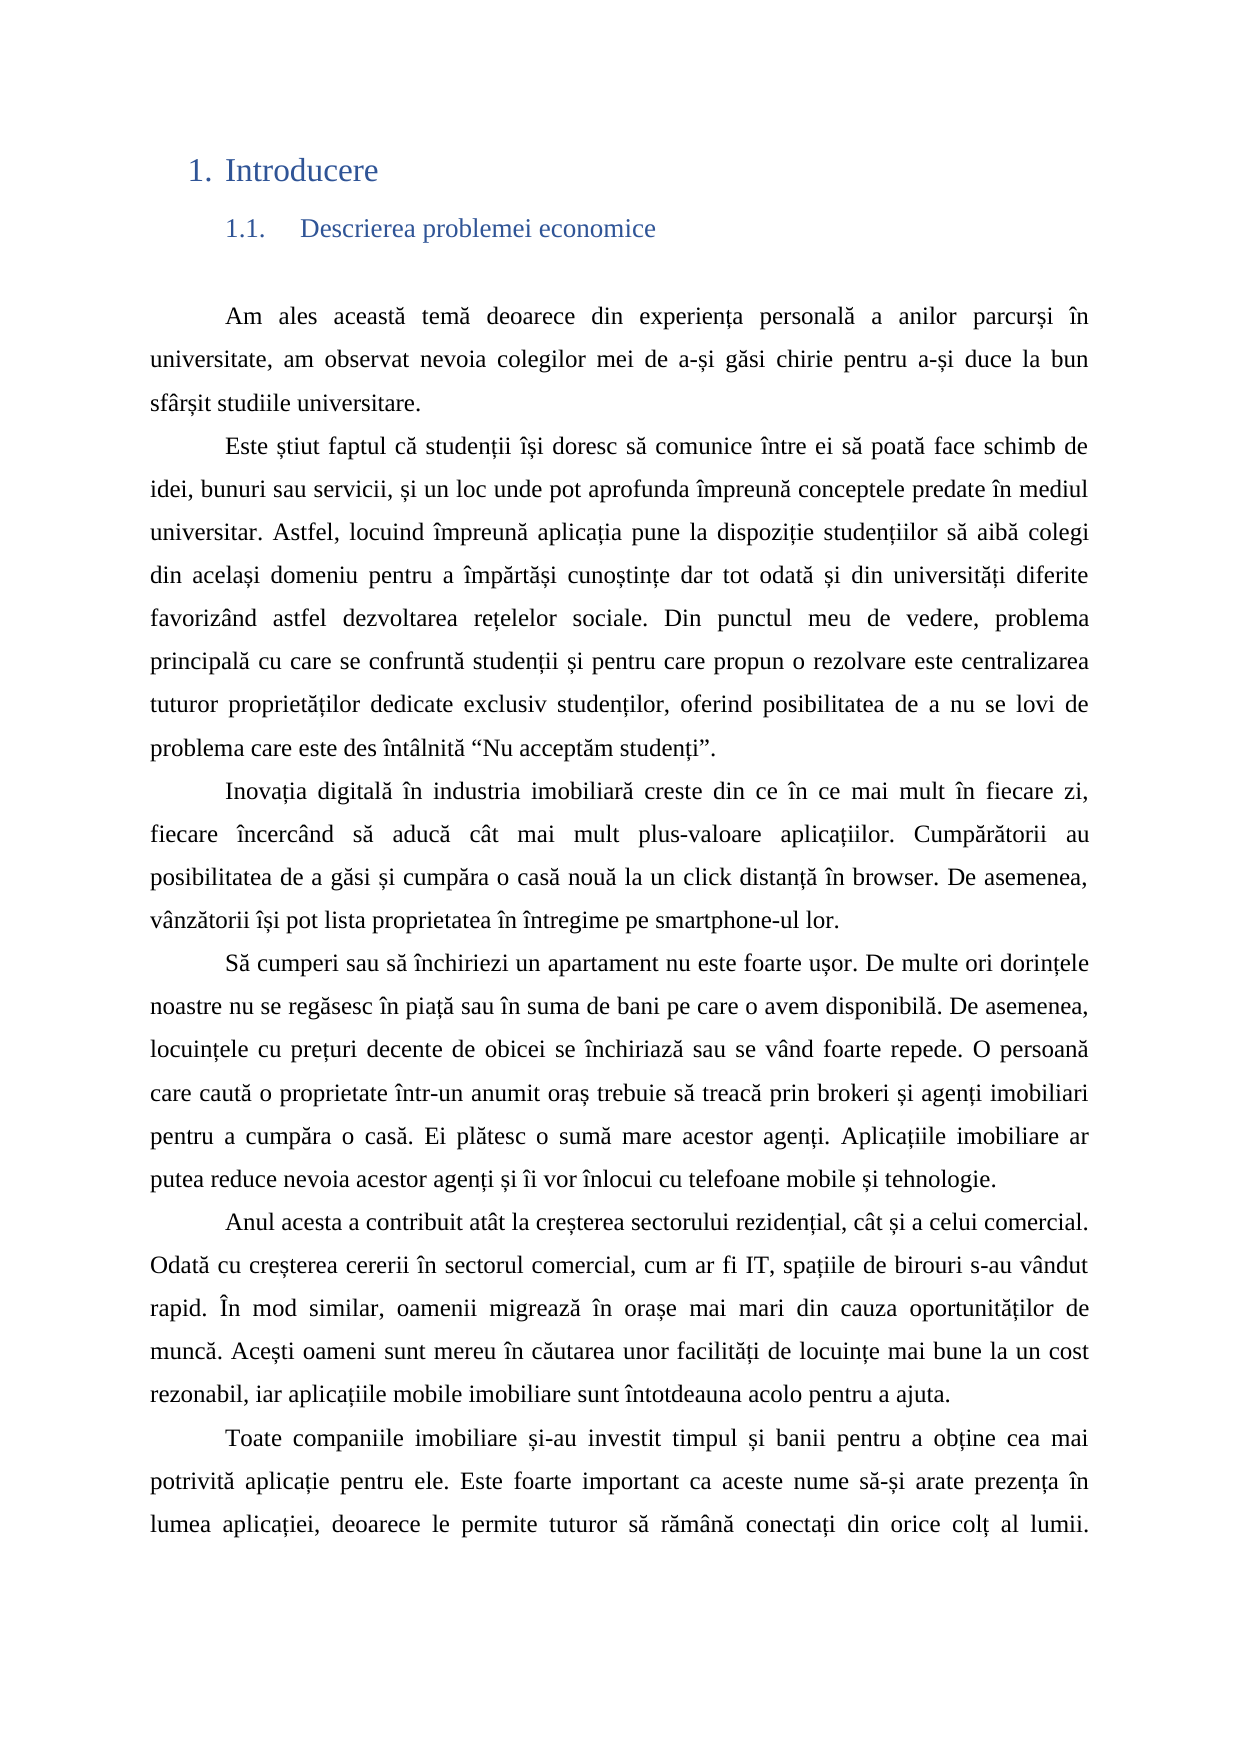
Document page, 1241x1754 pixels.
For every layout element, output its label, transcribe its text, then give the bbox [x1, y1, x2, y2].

subtitle Introducere [187, 150, 1090, 188]
text Este știut faptul că studenții își doresc să comunice între ei să poată face schimb de idei, bunuri sau servicii, și un loc unde pot aprofunda împreună conceptele predate în mediul universitar. Astfel, locuind împreună aplicația pune la dispoziție studențiilor să aibă colegi din același domeniu pentru a împărtăși cunoștințe dar tot odată și din universități diferite favorizând astfel dezvoltarea rețelelor sociale. Din punctul meu de vedere, problema principală cu care se confruntă studenții și pentru care propun o rezolvare este centralizarea tuturor proprietăților dedicate exclusiv studenților, oferind posibilitatea de a nu se lovi de problema care este des întâlnită “Nu acceptăm studenți”. [150, 431, 1090, 761]
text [150, 1423, 1090, 1538]
text Am ales această temă deoarece din experiența personală a anilor parcurși în universitate, am observat nevoia colegilor mei de a-și găsi chirie pentru a-și duce la bun sfârșit studiile universitare. [150, 301, 1090, 416]
text Inovația digitală în industria imobiliară creste din ce în ce mai mult în fiecare zi, fiecare încercând să aducă cât mai mult plus-valoare aplicațiilor. Cumpărătorii au posibilitatea de a găsi și cumpăra o casă nouă la un click distanță în browser. De asemenea, vânzătorii își pot lista proprietatea în întregime pe smartphone-ul lor. [150, 776, 1090, 934]
text Să cumperi sau să închiriezi un apartament nu este foarte ușor. De multe ori dorințele noastre nu se regăsesc în piață sau în suma de bani pe care o avem disponibilă. De asemenea, locuințele cu prețuri decente de obicei se închiriază sau se vând foarte repede. O persoană care caută o proprietate într-un anumit oraș trebuie să treacă prin brokeri și agenți imobiliari pentru a cumpăra o casă. Ei plătesc o sumă mare acestor agenți. Aplicațiile imobiliare ar putea reduce nevoia acestor agenți și îi vor înlocui cu telefoane mobile și tehnologie. [150, 948, 1090, 1193]
text Anul acesta a contribuit atât la creșterea sectorului rezidențial, cât și a celui comercial. Odată cu creșterea cererii în sectorul comercial, cum ar fi IT, spațiile de birouri s-au vândut rapid. În mod similar, oamenii migrează în orașe mai mari din cauza oportunităților de muncă. Acești oameni sunt mereu în căutarea unor facilități de locuințe mai bune la un cost rezonabil, iar aplicațiile mobile imobiliare sunt întotdeauna acolo pentru a ajuta. [150, 1207, 1090, 1408]
subtitle Descrierea problemei economice [225, 212, 1090, 243]
